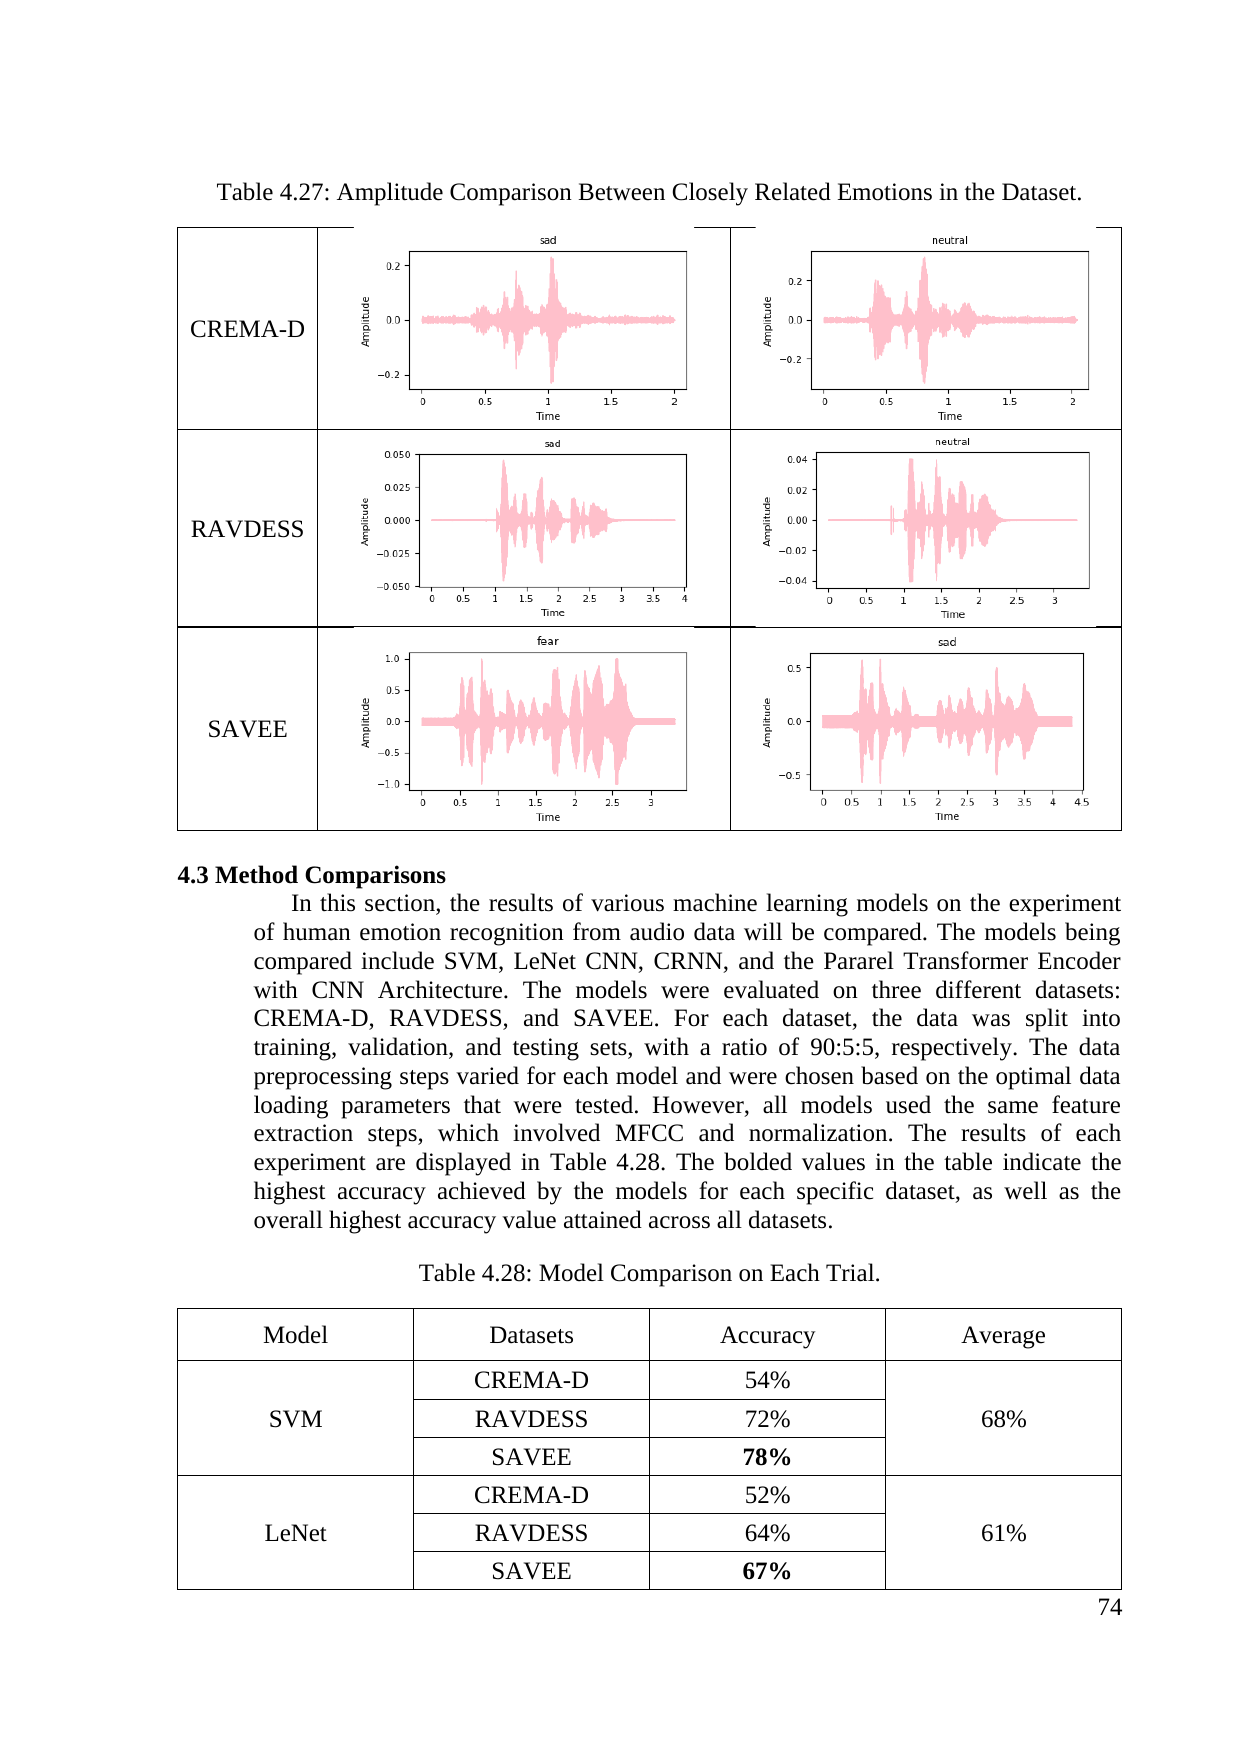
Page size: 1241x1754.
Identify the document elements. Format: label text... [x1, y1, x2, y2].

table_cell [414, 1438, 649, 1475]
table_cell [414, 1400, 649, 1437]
text In this section, the results of various machine learning models on the experiment of human emotion recognition from audio data will be compared. The models being compared include SVM, LeNet CNN, CRNN, and the Pararel Transformer Encoder with CNN Architecture. The models were evaluated on three different datasets: CREMA-D, RAVDESS, and SAVEE. For each dataset, the data was split into training, validation, and testing sets, with a ratio of 90:5:5, respectively. The data preprocessing steps varied for each model and were chosen based on the optimal data loading parameters that were tested. However, all models used the same feature extraction steps, which involved MFCC and normalization. The results of each experiment are displayed in Table 4.28. The bolded values in the table indicate the highest accuracy achieved by the models for each specific dataset, as well as the overall highest accuracy value attained across all datasets. [253, 888, 1122, 1233]
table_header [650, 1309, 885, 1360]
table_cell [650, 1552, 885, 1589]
text Table 4.27: Amplitude Comparison Between Closely Related Emotions in the Dataset. [177, 177, 1122, 206]
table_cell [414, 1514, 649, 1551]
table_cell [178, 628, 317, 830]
picture [353, 227, 695, 429]
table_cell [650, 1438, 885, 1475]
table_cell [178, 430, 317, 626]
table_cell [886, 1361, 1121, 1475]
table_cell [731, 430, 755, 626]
picture [353, 627, 695, 830]
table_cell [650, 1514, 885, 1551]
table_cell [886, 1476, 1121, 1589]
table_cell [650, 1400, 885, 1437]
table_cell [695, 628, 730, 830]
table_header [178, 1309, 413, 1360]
picture [353, 431, 695, 625]
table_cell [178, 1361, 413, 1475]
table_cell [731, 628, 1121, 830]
picture [755, 227, 1097, 429]
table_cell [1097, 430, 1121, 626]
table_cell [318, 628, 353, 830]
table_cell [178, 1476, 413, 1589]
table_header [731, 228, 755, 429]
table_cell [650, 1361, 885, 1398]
text Table 4.28: Model Comparison on Each Trial. [177, 1258, 1122, 1287]
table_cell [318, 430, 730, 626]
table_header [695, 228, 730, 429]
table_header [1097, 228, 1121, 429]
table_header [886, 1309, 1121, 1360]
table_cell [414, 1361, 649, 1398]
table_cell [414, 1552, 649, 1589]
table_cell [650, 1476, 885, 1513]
subtitle Method Comparisons [177, 860, 1122, 888]
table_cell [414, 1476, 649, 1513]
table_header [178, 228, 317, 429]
picture [755, 628, 1097, 829]
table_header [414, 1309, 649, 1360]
picture [755, 430, 1097, 627]
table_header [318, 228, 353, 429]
